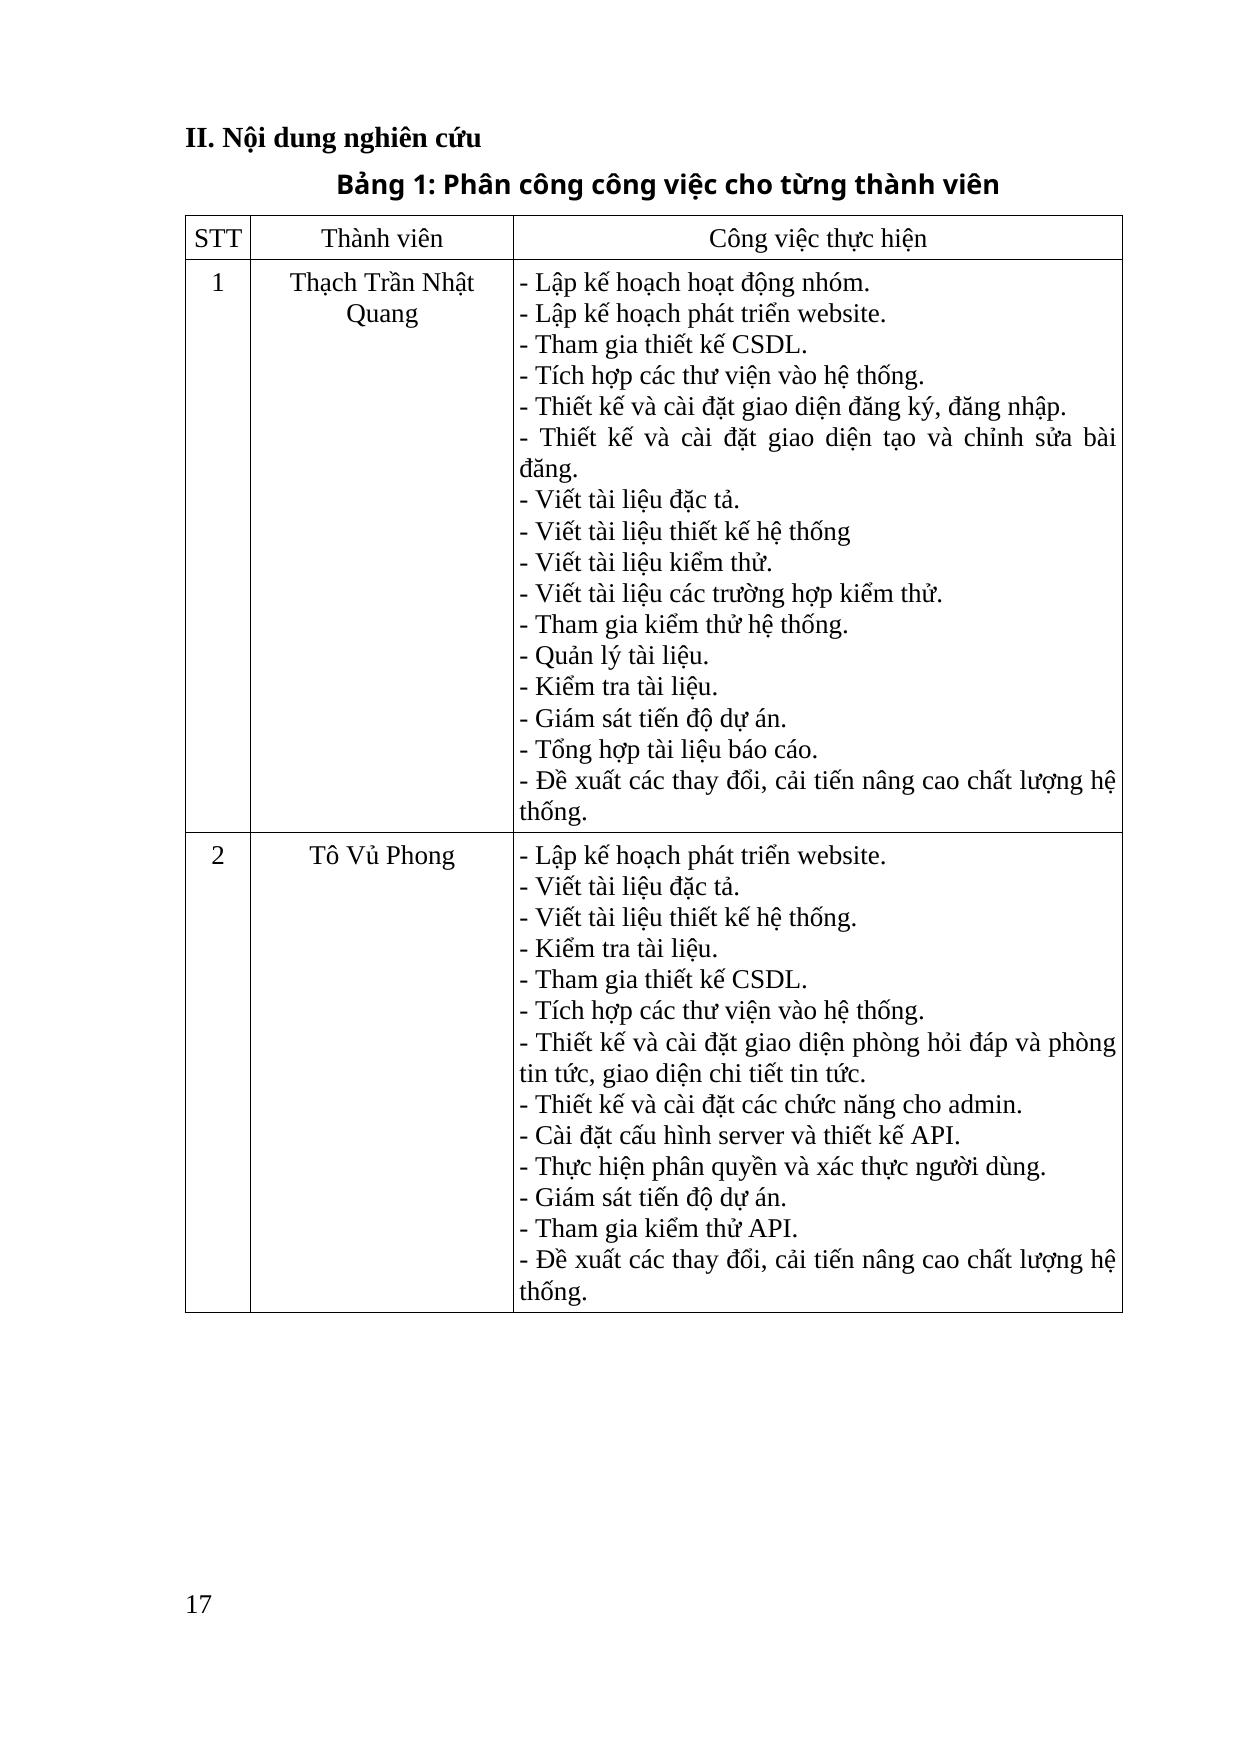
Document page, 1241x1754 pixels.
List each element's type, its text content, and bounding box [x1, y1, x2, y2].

text Bảng 1: Phân công công việc cho từng thành viên [185, 166, 1122, 203]
table_cell - Lập kế hoạch hoạt động nhóm. - Lập kế hoạch phát triển website. - Tham gia thiết kế CSDL. - Tích hợp các thư viện vào hệ thống. - Thiết kế và cài đặt giao diện đăng ký, đăng nhập. - Thiết kế và cài đặt giao diện tạo và chỉnh sửa bài đăng. - Viết tài liệu đặc tả. - Viết tài liệu thiết kế hệ thống - Viết tài liệu kiểm thử. - Viết tài liệu các trường hợp kiểm thử. - Tham gia kiểm thử hệ thống. - Quản lý tài liệu. - Kiểm tra tài liệu. - Giám sát tiến độ dự án. - Tổng hợp tài liệu báo cáo. - Đề xuất các thay đổi, cải tiến nâng cao chất lượng hệ thống. [514, 260, 1122, 832]
table_cell 1 [186, 260, 250, 832]
table_header Thành viên [251, 216, 513, 259]
subtitle Nội dung nghiên cứu [185, 120, 1122, 153]
table_cell - Lập kế hoạch phát triển website. - Viết tài liệu đặc tả. - Viết tài liệu thiết kế hệ thống. - Kiểm tra tài liệu. - Tham gia thiết kế CSDL. - Tích hợp các thư viện vào hệ thống. - Thiết kế và cài đặt giao diện phòng hỏi đáp và phòng tin tức, giao diện chi tiết tin tức. - Thiết kế và cài đặt các chức năng cho admin. - Cài đặt cấu hình server và thiết kế API. - Thực hiện phân quyền và xác thực người dùng. - Giám sát tiến độ dự án. - Tham gia kiểm thử API. - Đề xuất các thay đổi, cải tiến nâng cao chất lượng hệ thống. [514, 833, 1122, 1312]
table_header Công việc thực hiện [514, 216, 1122, 259]
table_cell Thạch Trần Nhật Quang [251, 260, 513, 832]
table_cell 2 [186, 833, 250, 1312]
table_cell Tô Vủ Phong [251, 833, 513, 1312]
table_header STT [186, 216, 250, 259]
